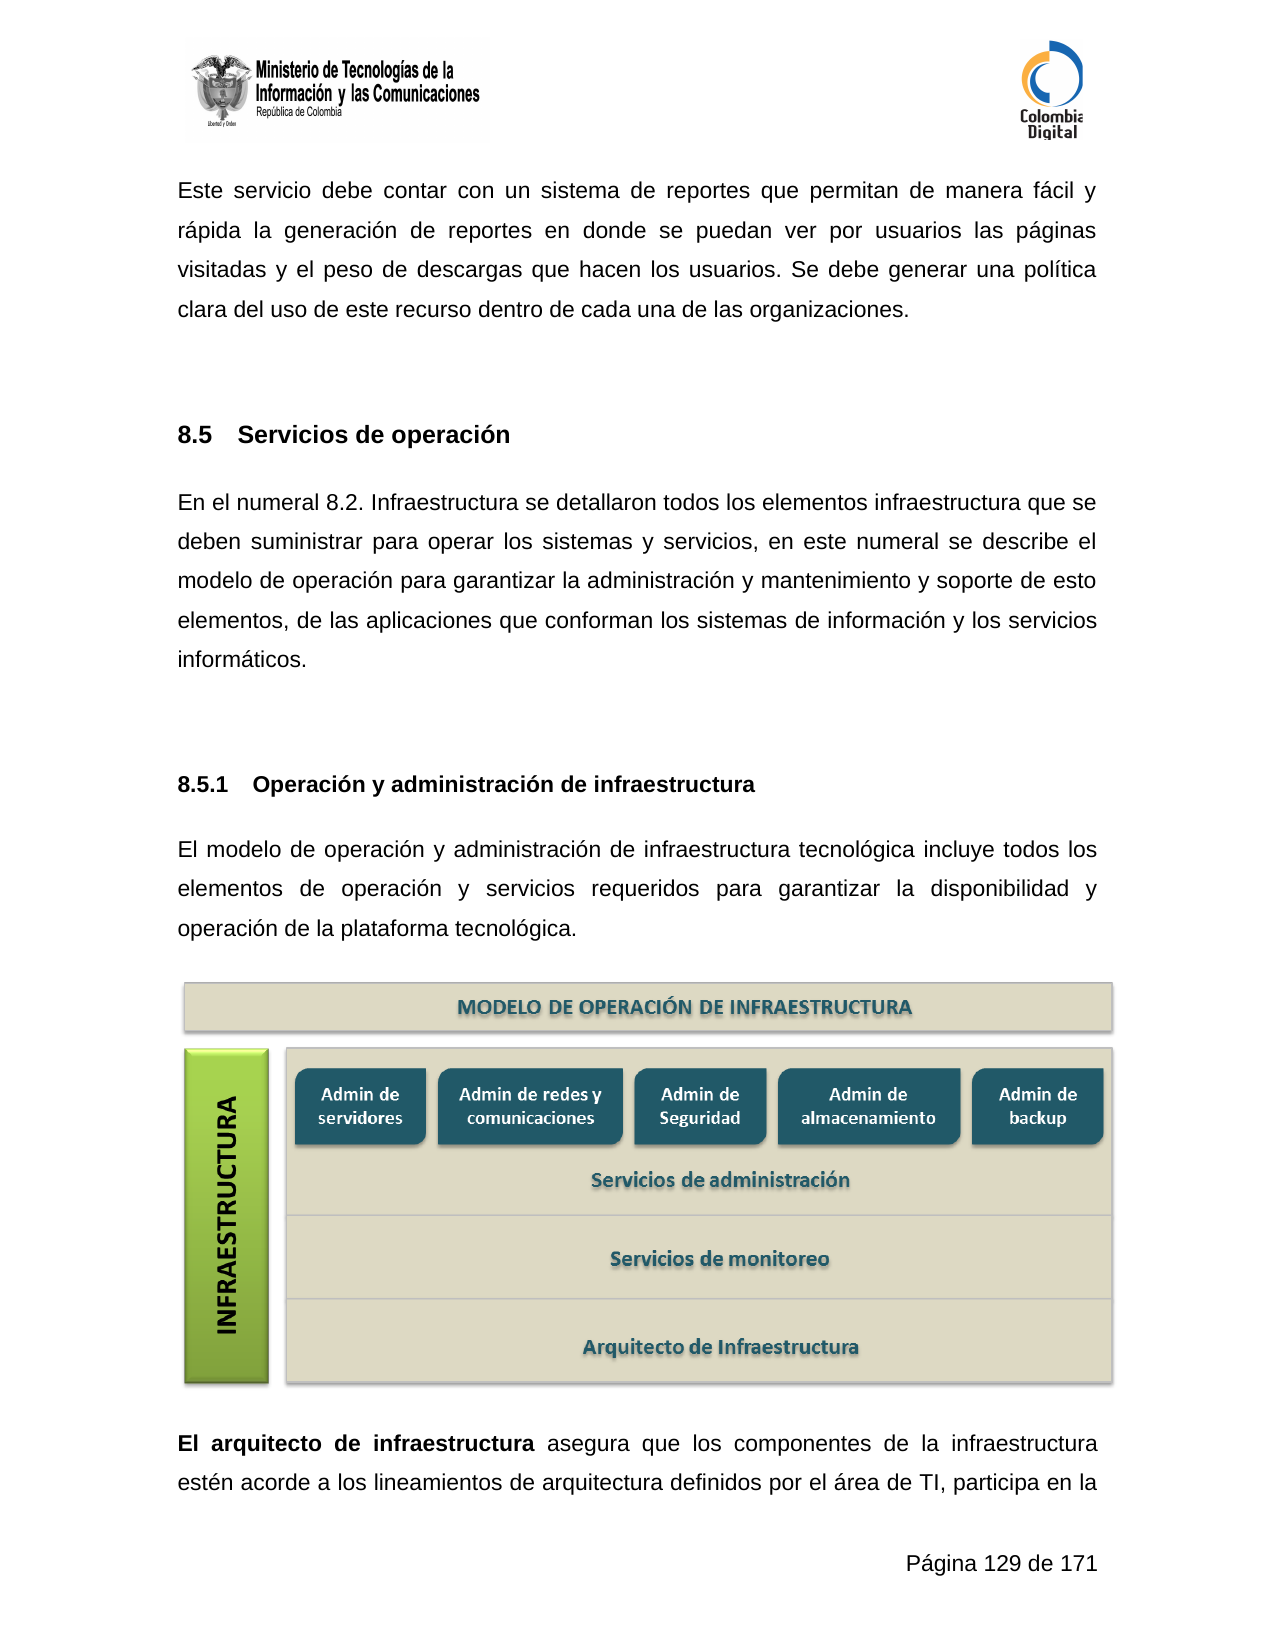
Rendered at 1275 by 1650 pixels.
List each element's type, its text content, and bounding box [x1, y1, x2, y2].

subtitle Servicios de operación [177, 420, 1098, 449]
picture [1020, 39, 1083, 139]
picture [177, 979, 1118, 1392]
text El modelo de operación y administración de infraestructura tecnológica incluye todos los elementos de operación y servicios requeridos para garantizar la disponibilidad y operación de la plataforma tecnológica. [177, 836, 1098, 941]
text En el numeral 8.2. Infraestructura se detallaron todos los elementos infraestructura que se deben suministrar para operar los sistemas y servicios, en este numeral se describe el modelo de operación para garantizar la administración y mantenimiento y soporte de esto elementos, de las aplicaciones que conforman los sistemas de información y los servicios informáticos. [177, 488, 1098, 673]
text Este servicio debe contar con un sistema de reportes que permitan de manera fácil y rápida la generación de reportes en donde se puedan ver por usuarios las páginas visitadas y el peso de descargas que hacen los usuarios. Se debe generar una política clara del uso de este recurso dentro de cada una de las organizaciones. [177, 177, 1098, 322]
subtitle Operación y administración de infraestructura [177, 771, 1098, 798]
